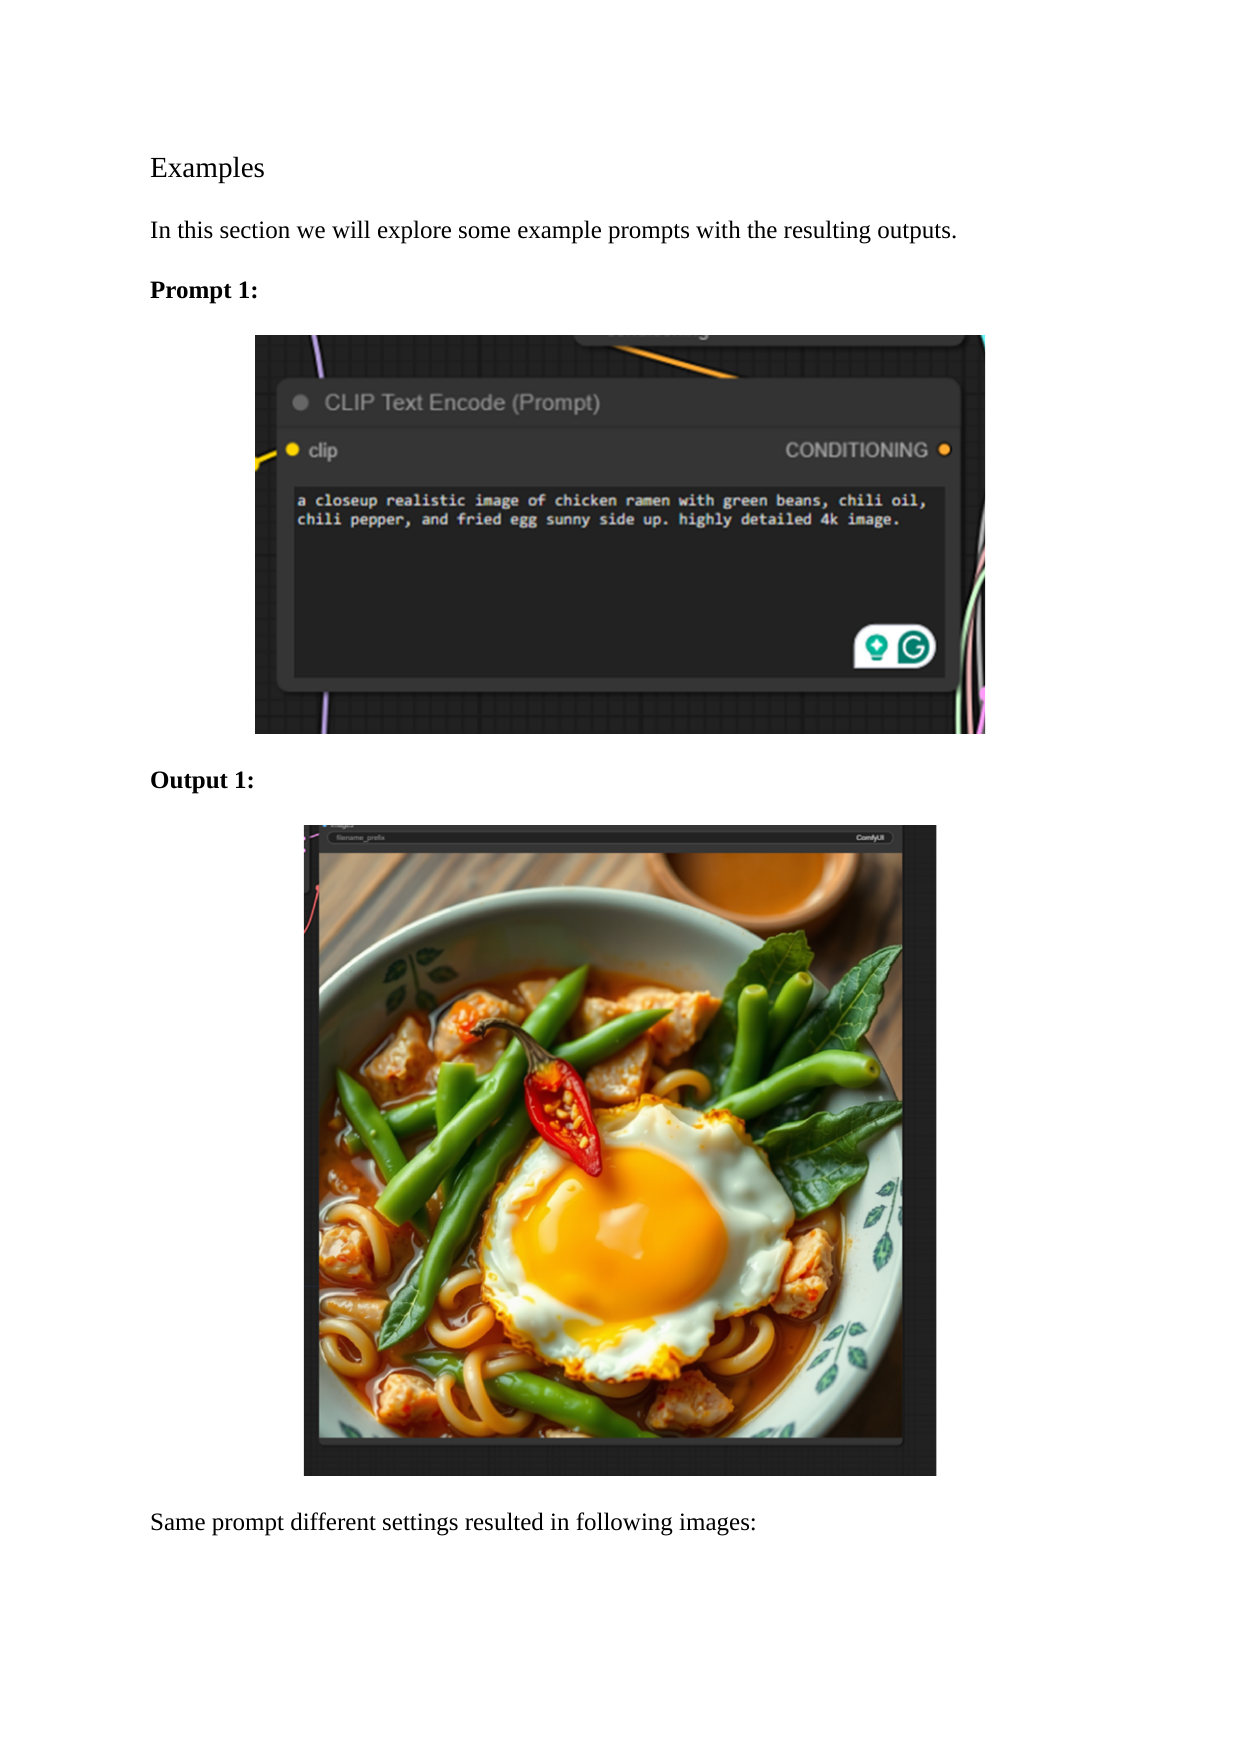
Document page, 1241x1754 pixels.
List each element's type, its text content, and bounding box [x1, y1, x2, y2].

text Output 1: [150, 765, 1090, 794]
text In this section we will explore some example prompts with the resulting outputs. [150, 215, 1090, 244]
picture [255, 335, 986, 734]
text Prompt 1: [150, 276, 1090, 304]
text Examples [150, 150, 1090, 183]
text Same prompt different settings resulted in following images: [150, 1507, 1090, 1536]
picture [303, 825, 937, 1476]
